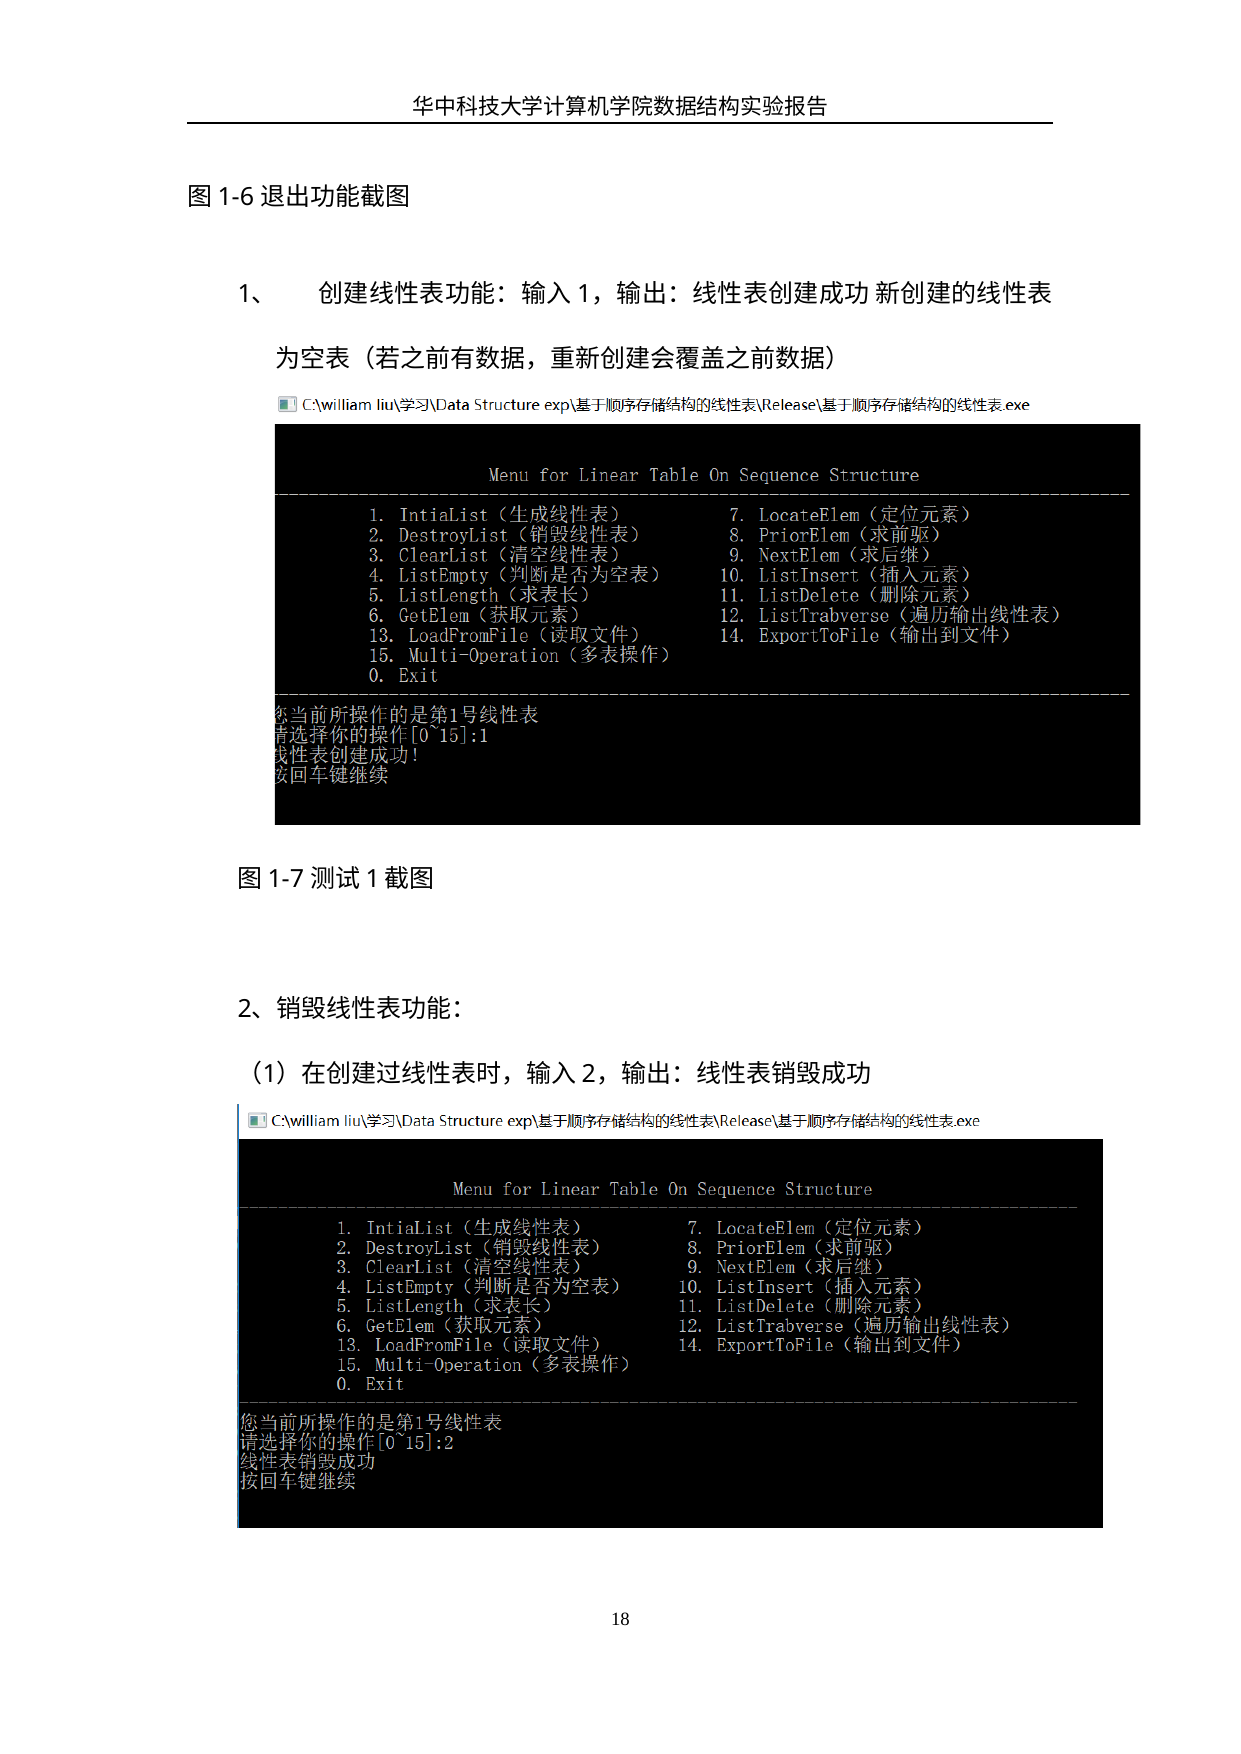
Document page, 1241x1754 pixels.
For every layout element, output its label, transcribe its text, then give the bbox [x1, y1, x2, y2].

text （1）在创建过线性表时，输入2，输出：线性表销毁成功 [187, 1039, 1053, 1104]
text 2、销毁线性表功能： [187, 974, 1053, 1039]
picture [237, 1104, 1103, 1528]
picture [274, 389, 1141, 825]
text 图1-6 退出功能截图 [187, 162, 1053, 227]
text 图1-7 测试1截图 [187, 844, 1053, 909]
list 创建线性表功能：输入1，输出：线性表创建成功 新创建的线性表为空表（若之前有数据，重新创建会覆盖之前数据） [237, 259, 1053, 389]
